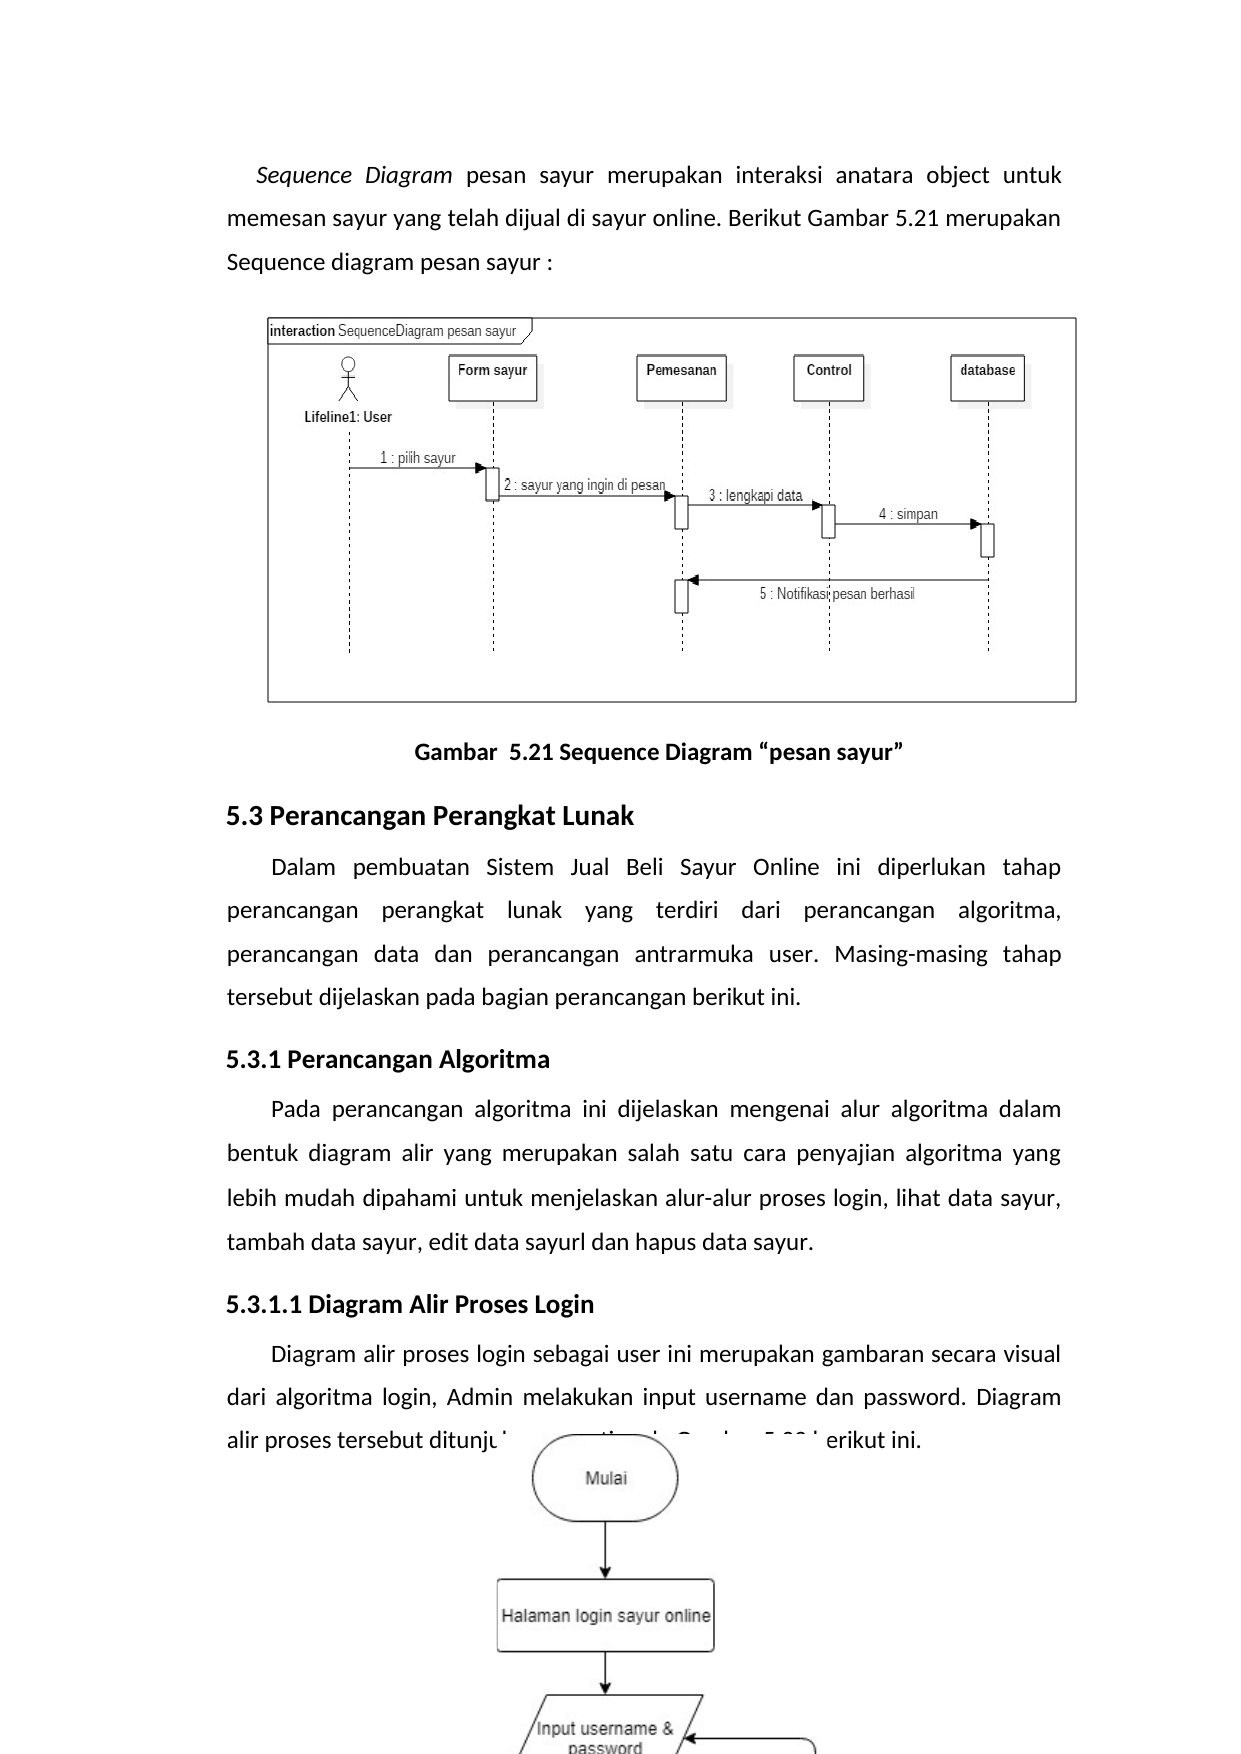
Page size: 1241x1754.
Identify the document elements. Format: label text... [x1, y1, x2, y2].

picture [258, 307, 1115, 749]
text Gambar 5.21 Sequence Diagram “pesan sayur” [227, 736, 1062, 767]
text 5.3 Perancangan Perangkat Lunak [226, 797, 1090, 833]
text Sequence Diagram pesan sayur merupakan interaksi anatara object untuk memesan sayur yang telah dijual di sayur online. Berikut Gambar 5.21 merupakan Sequence diagram pesan sayur : [227, 159, 1062, 277]
text Pada perancangan algoritma ini dijelaskan mengenai alur algoritma dalam bentuk diagram alir yang merupakan salah satu cara penyajian algoritma yang lebih mudah dipahami untuk menjelaskan alur-alur proses login, lihat data sayur, tambah data sayur, edit data sayurl dan hapus data sayur. [227, 1093, 1062, 1256]
text Diagram alir proses login sebagai user ini merupakan gambaran secara visual dari algoritma login, Admin melakukan input username dan password. Diagram alir proses tersebut ditunjukan seperti pada Gambar 5.22 berikut ini. [227, 1338, 1062, 1454]
text Dalam pembuatan Sistem Jual Beli Sayur Online ini diperlukan tahap perancangan perangkat lunak yang terdiri dari perancangan algoritma, perancangan data dan perancangan antrarmuka user. Masing-masing tahap tersebut dijelaskan pada bagian perancangan berikut ini. [227, 851, 1062, 1012]
text 5.3.1 Perancangan Algoritma [226, 1043, 1090, 1076]
text 5.3.1.1 Diagram Alir Proses Login [226, 1288, 1090, 1321]
picture [496, 1434, 828, 1754]
